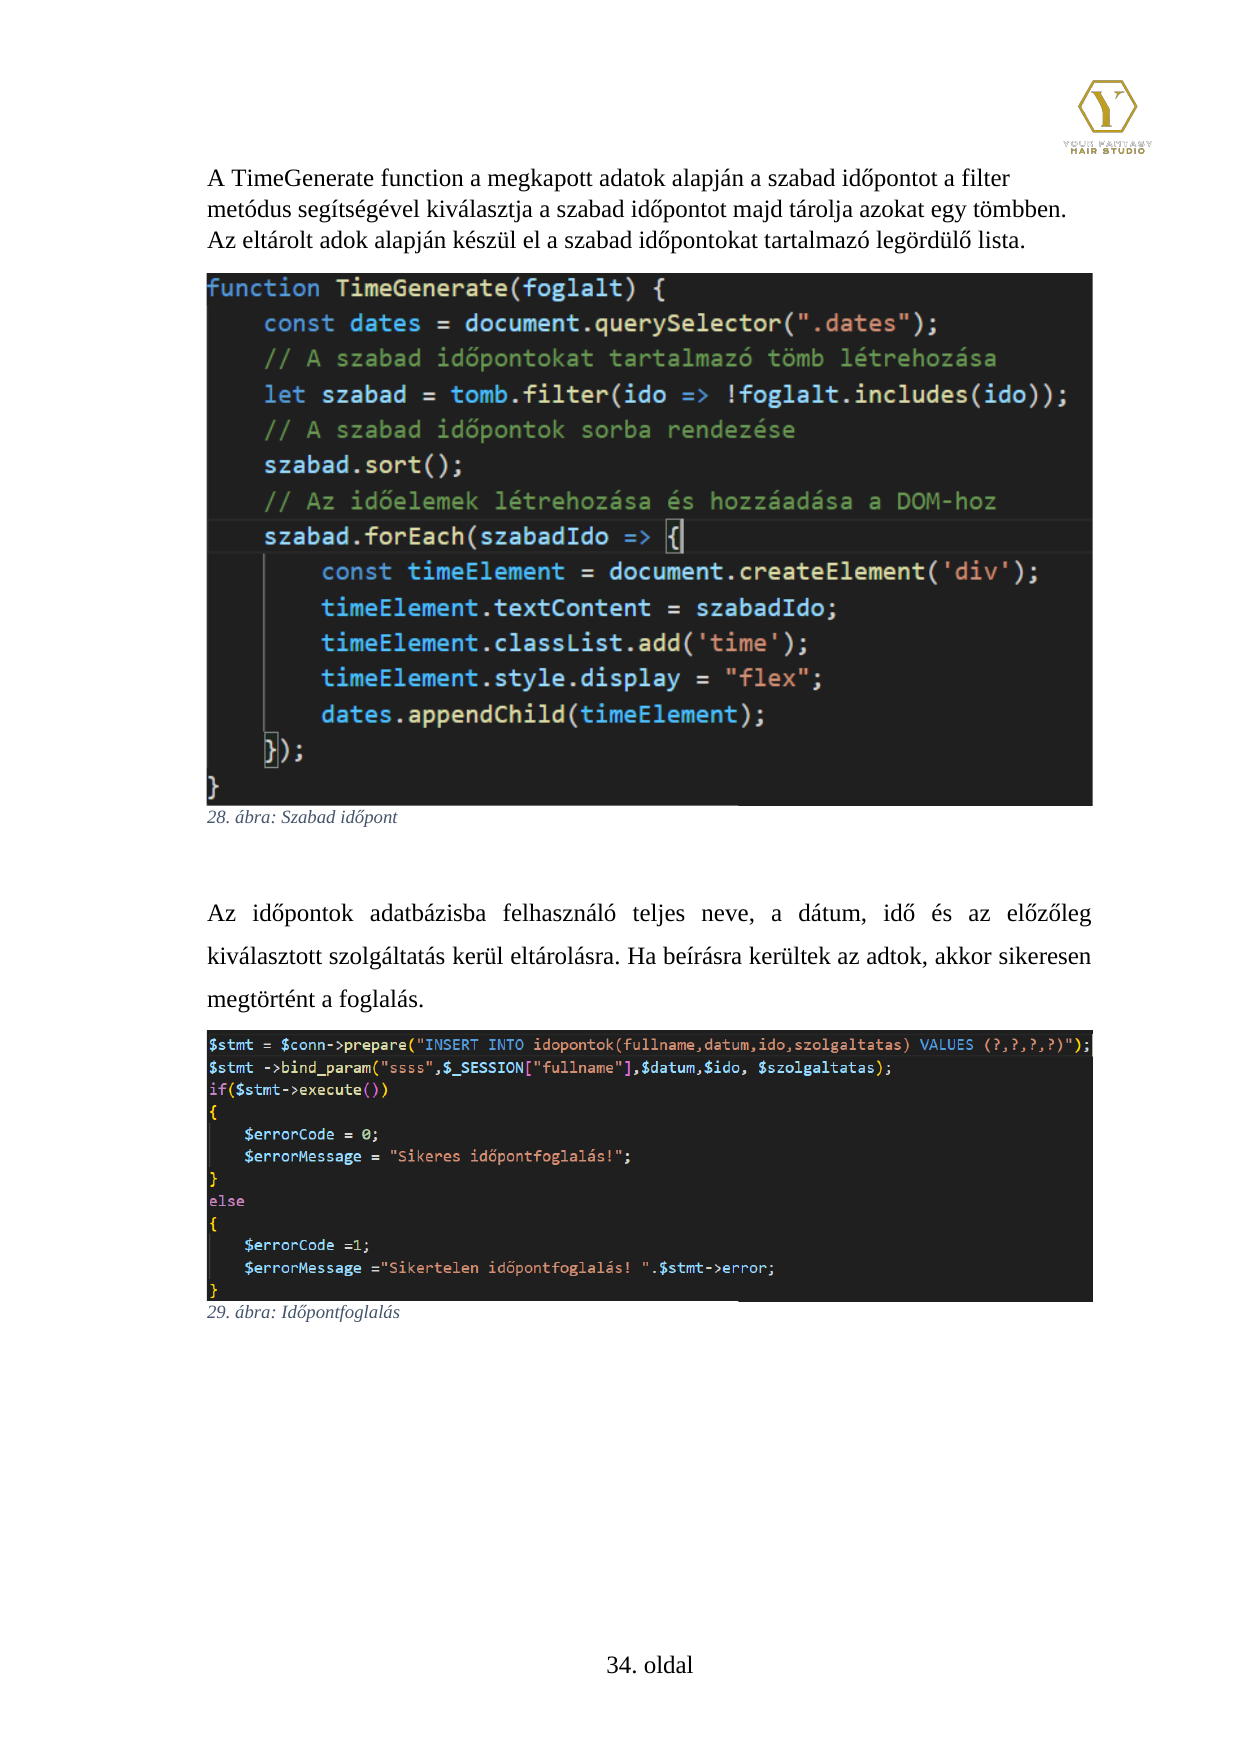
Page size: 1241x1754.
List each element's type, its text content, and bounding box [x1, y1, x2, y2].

picture [206, 273, 1093, 806]
text Az időpontok adatbázisba felhasználó teljes neve, a dátum, idő és az előzőleg kiválasztott szolgáltatás kerül eltárolásra. Ha beírásra kerültek az adtok, akkor sikeresen megtörtént a foglalás. [207, 898, 1092, 1013]
picture [1063, 75, 1152, 164]
picture [206, 1030, 1093, 1302]
text A TimeGenerate function a megkapott adatok alapján a szabad időpontot a filter metódus segítségével kiválasztja a szabad időpontot majd tárolja azokat egy tömbben. Az eltárolt adok alapján készül el a szabad időpontokat tartalmazó legördülő lista. [207, 163, 1092, 254]
